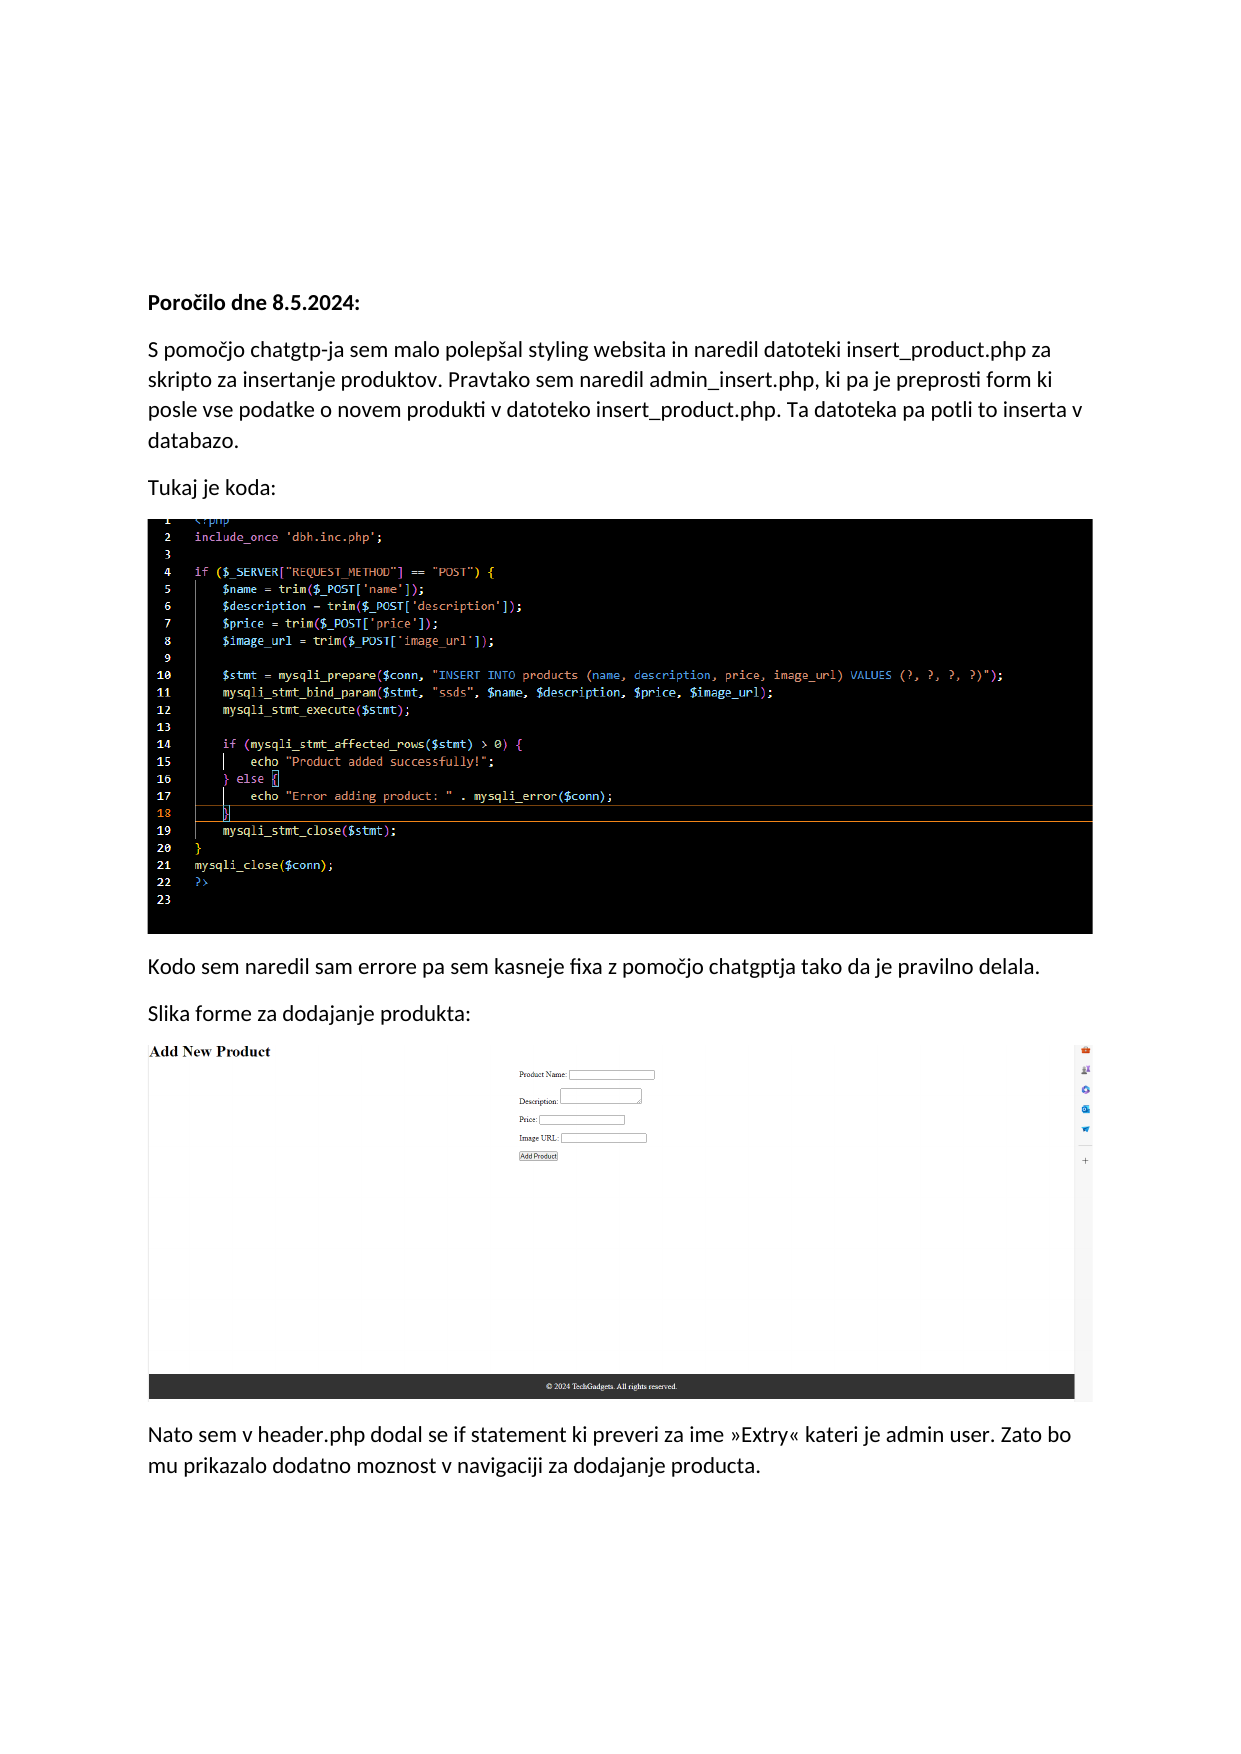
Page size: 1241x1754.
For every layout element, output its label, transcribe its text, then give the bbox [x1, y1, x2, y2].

text Tukaj je koda: [148, 473, 1093, 501]
text Nato sem v header.php dodal se if statement ki preveri za ime »Extry« kateri je admin user. Zato bo mu prikazalo dodatno moznost v navigaciji za dodajanje producta. [148, 1421, 1093, 1479]
text Poročilo dne 8.5.2024: [148, 288, 1093, 316]
text Kodo sem naredil sam errore pa sem kasneje fixa z pomočjo chatgptja tako da je pravilno delala. [148, 952, 1093, 980]
text S pomočjo chatgtp-ja sem malo polepšal styling websita in naredil datoteki insert_product.php za skripto za insertanje produktov. Pravtako sem naredil admin_insert.php, ki pa je preprosti form ki posle vse podatke o novem produkti v datoteko insert_product.php. Ta datoteka pa potli to inserta v databazo. [148, 335, 1093, 454]
picture [147, 1045, 1093, 1402]
text Slika forme za dodajanje produkta: [148, 999, 1093, 1027]
picture [147, 519, 1093, 934]
